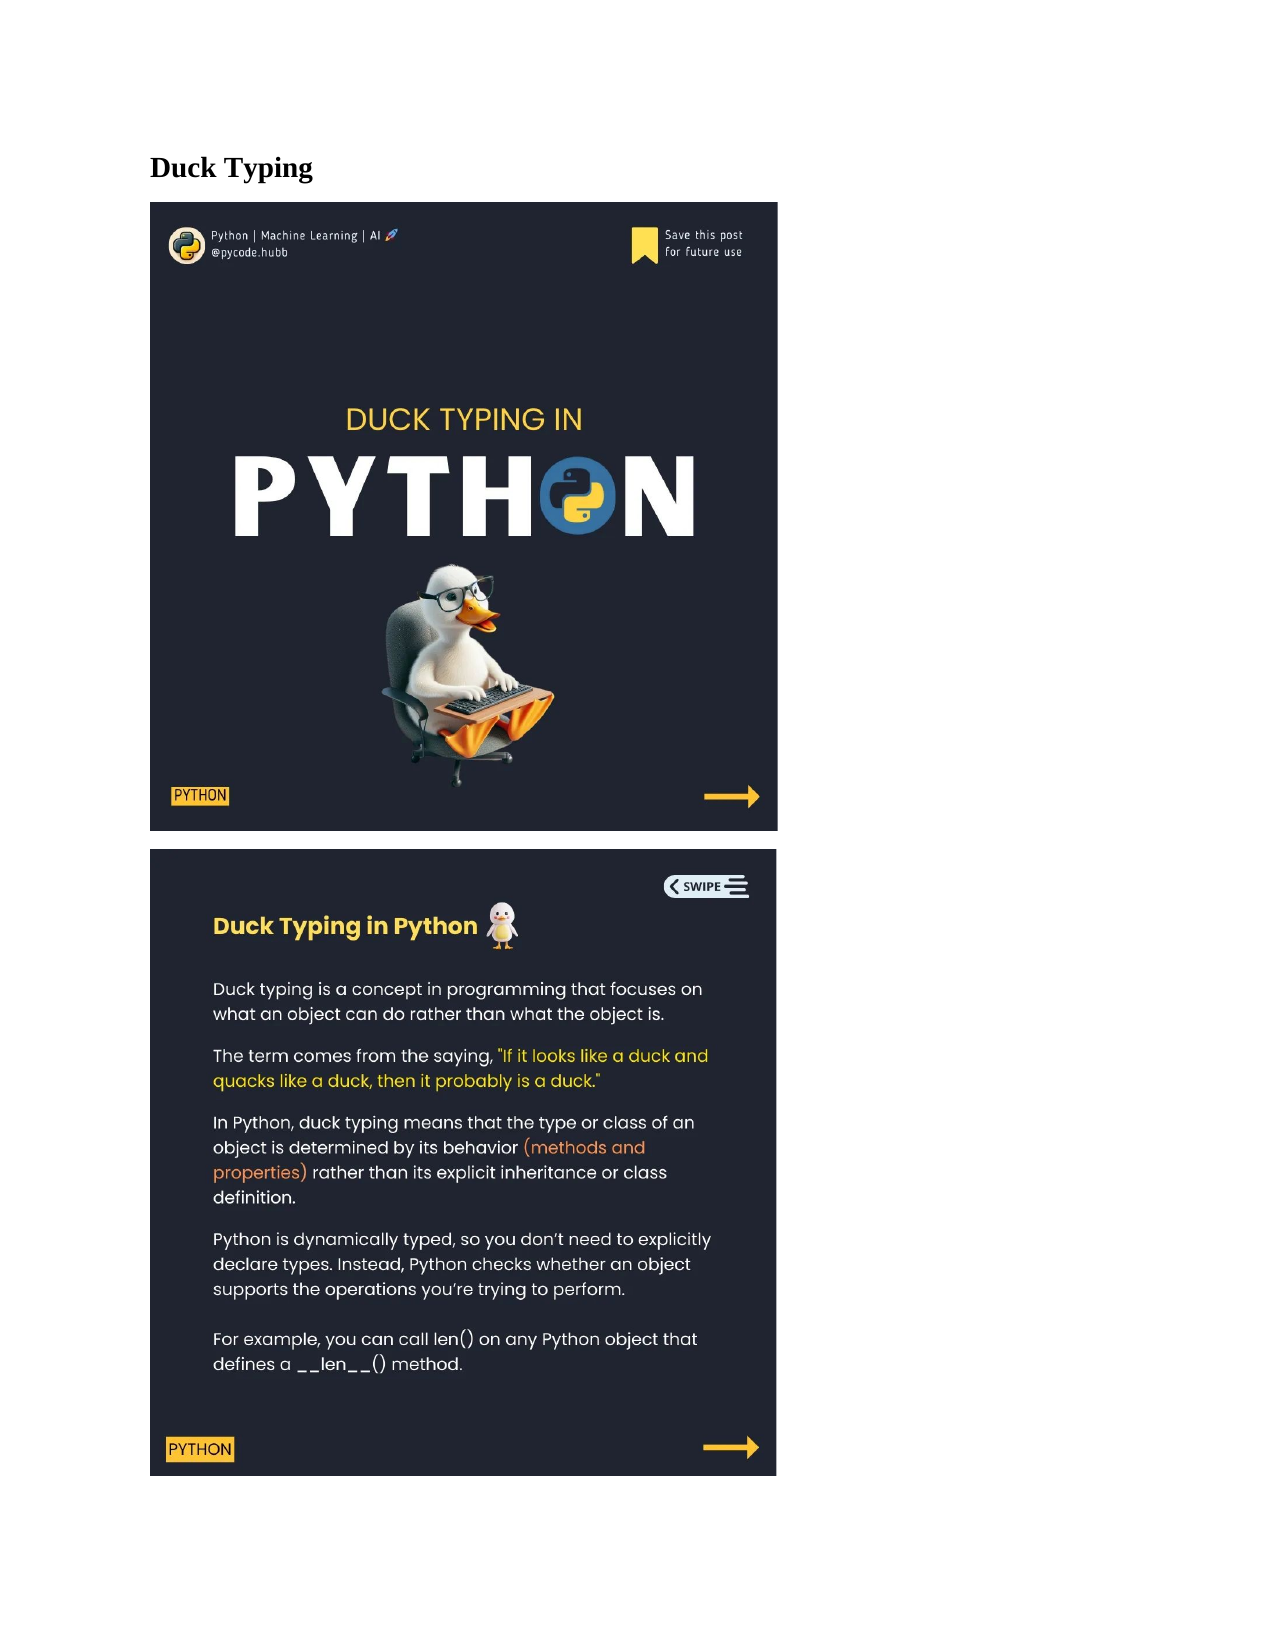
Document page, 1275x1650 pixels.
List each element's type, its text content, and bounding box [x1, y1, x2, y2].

picture [150, 202, 778, 831]
text Duck Typing [150, 150, 1125, 183]
picture [150, 849, 777, 1476]
